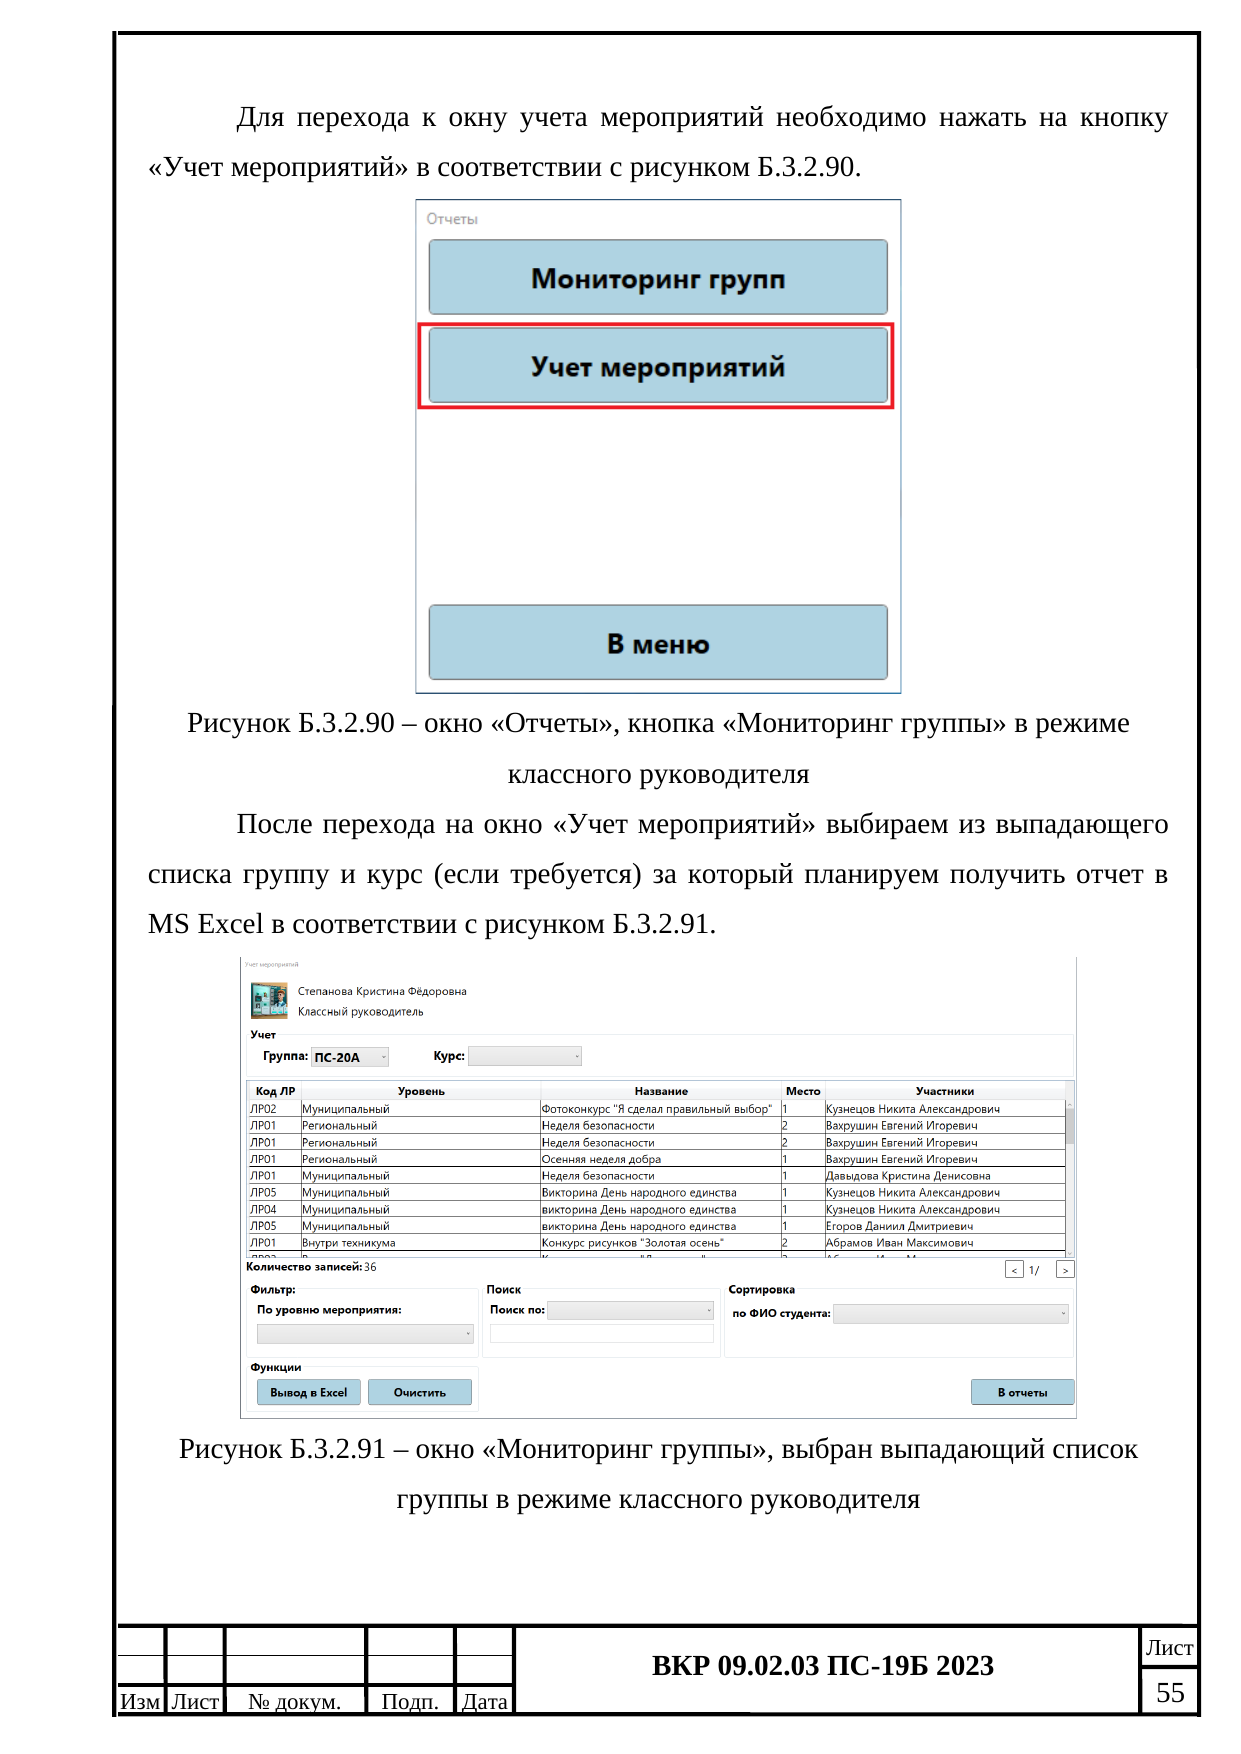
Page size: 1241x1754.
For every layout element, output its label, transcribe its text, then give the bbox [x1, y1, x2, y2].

text После перехода на окно «Учет мероприятий» выбираем из выпадающего списка группу и курс (если требуется) за который планируем получить отчет в MS Excel в соответствии с рисунком Б.3.2.91. [148, 806, 1169, 940]
text Рисунок Б.3.2.90 – окно «Отчеты», кнопка «Мониторинг группы» в режиме классного руководителя [148, 705, 1169, 789]
picture [240, 957, 1077, 1419]
text Для перехода к окну учета мероприятий необходимо нажать на кнопку «Учет мероприятий» в соответствии с рисунком Б.3.2.90. [148, 99, 1169, 183]
text Рисунок Б.3.2.91 – окно «Мониторинг группы», выбран выпадающий список группы в режиме классного руководителя [148, 1431, 1169, 1515]
picture [415, 199, 902, 694]
